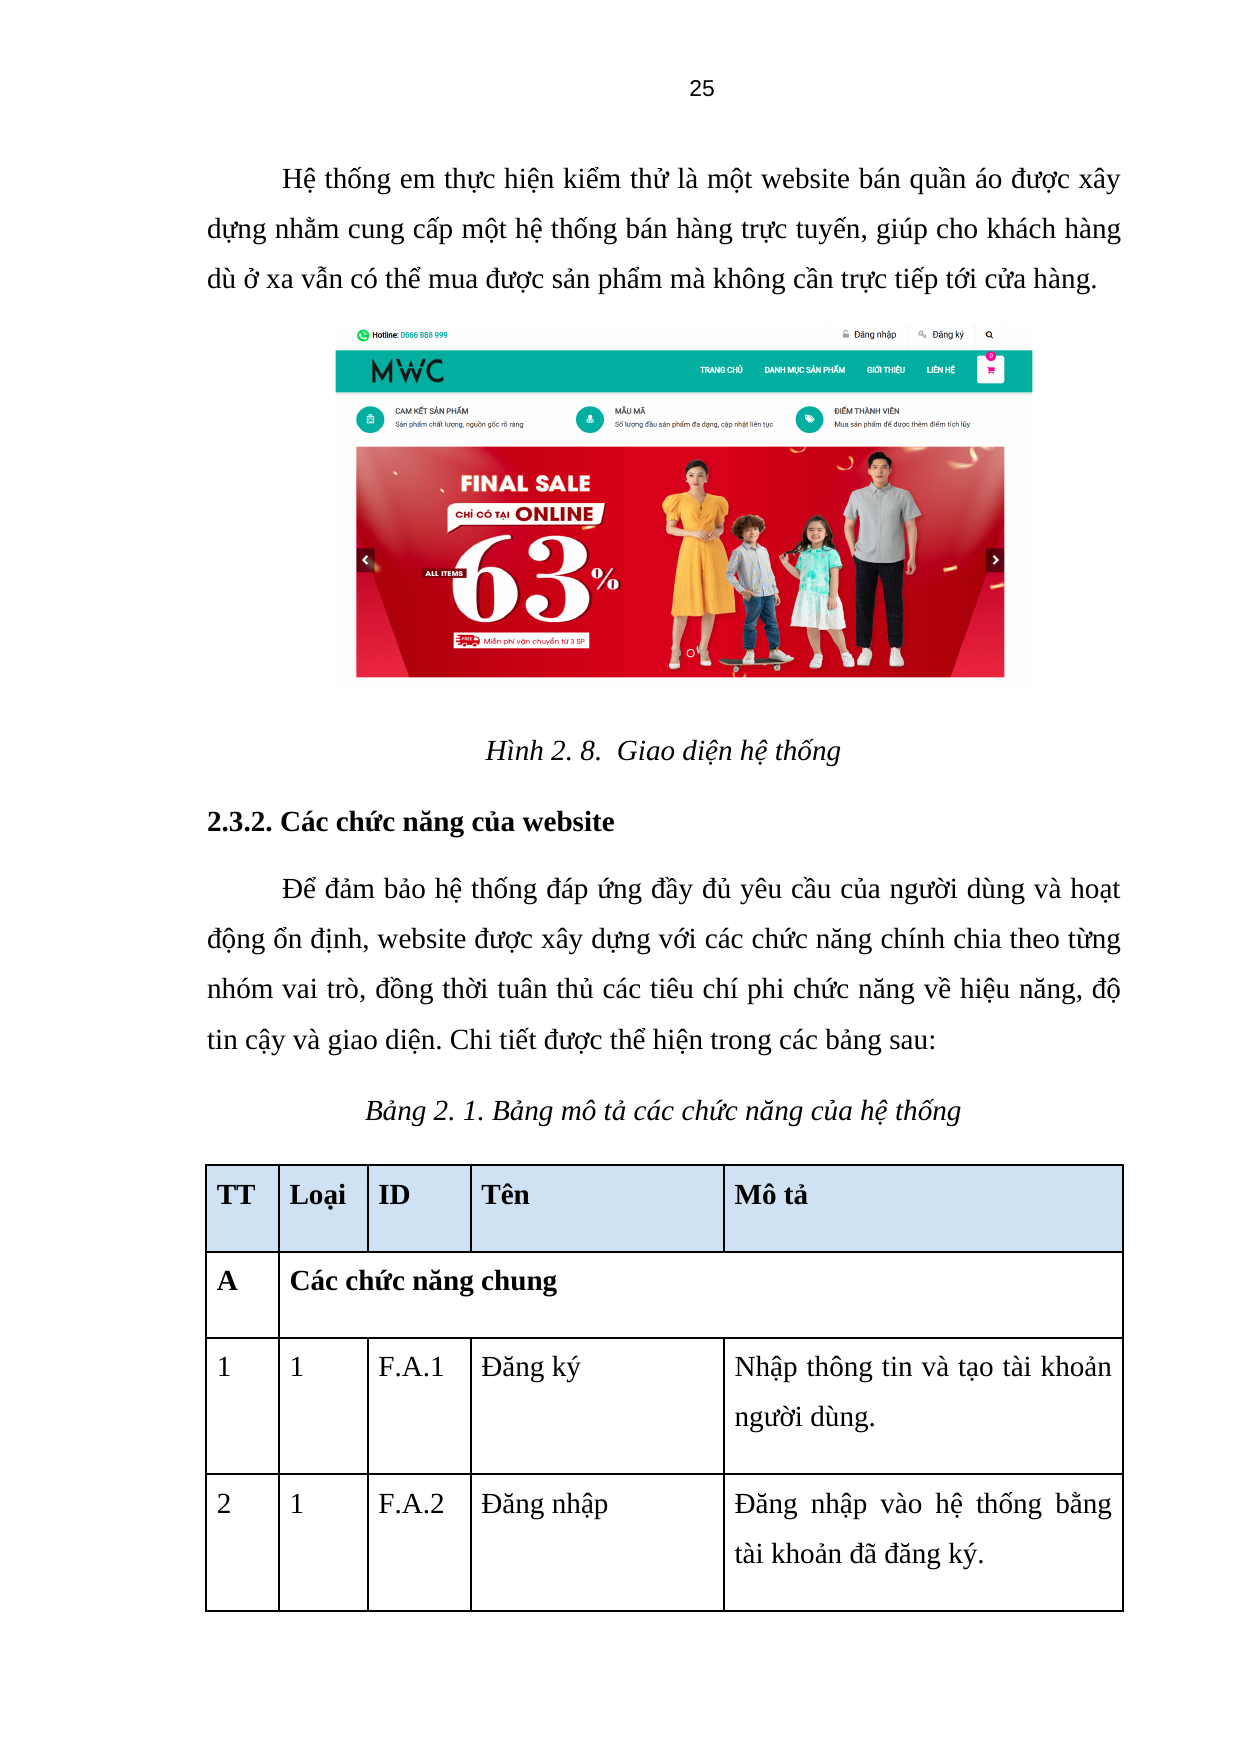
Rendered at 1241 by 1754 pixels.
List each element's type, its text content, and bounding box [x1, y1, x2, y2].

table_header Tên [472, 1166, 723, 1251]
table_cell 2 [207, 1475, 278, 1610]
table_cell 1 [280, 1475, 367, 1610]
table_cell F.A.1 [369, 1339, 470, 1473]
table_cell 1 [207, 1339, 278, 1473]
table_cell F.A.2 [369, 1475, 470, 1610]
text Bảng 2. 1. Bảng mô tả các chức năng của hệ thống [207, 1093, 1122, 1127]
table_header Loại [280, 1166, 367, 1251]
table_cell Nhập thông tin và tạo tài khoản người dùng. [725, 1339, 1122, 1473]
text Để đảm bảo hệ thống đáp ứng đầy đủ yêu cầu của người dùng và hoạt động ổn định, website được xây dựng với các chức năng chính chia theo từng nhóm vai trò, đồng thời tuân thủ các tiêu chí phi chức năng về hiệu năng, độ tin cậy và giao diện. Chi tiết được thể hiện trong các bảng sau: [207, 871, 1122, 1056]
table_cell Đăng nhập [472, 1475, 723, 1610]
table_cell 1 [280, 1339, 367, 1473]
table_cell A [207, 1253, 278, 1337]
picture [335, 324, 1033, 687]
table_header ID [369, 1166, 470, 1251]
table_header TT [207, 1166, 278, 1251]
table_header Mô tả [725, 1166, 1122, 1251]
text Hệ thống em thực hiện kiểm thử là một website bán quần áo được xây dựng nhằm cung cấp một hệ thống bán hàng trực tuyến, giúp cho khách hàng dù ở xa vẫn có thể mua được sản phẩm mà không cần trực tiếp tới cửa hàng. [207, 161, 1122, 295]
subtitle 2.3.2. Các chức năng của website [207, 804, 1122, 838]
table_cell Đăng ký [472, 1339, 723, 1473]
table_cell Các chức năng chung [280, 1253, 1122, 1337]
table_cell Đăng nhập vào hệ thống bằng tài khoản đã đăng ký. [725, 1475, 1122, 1610]
